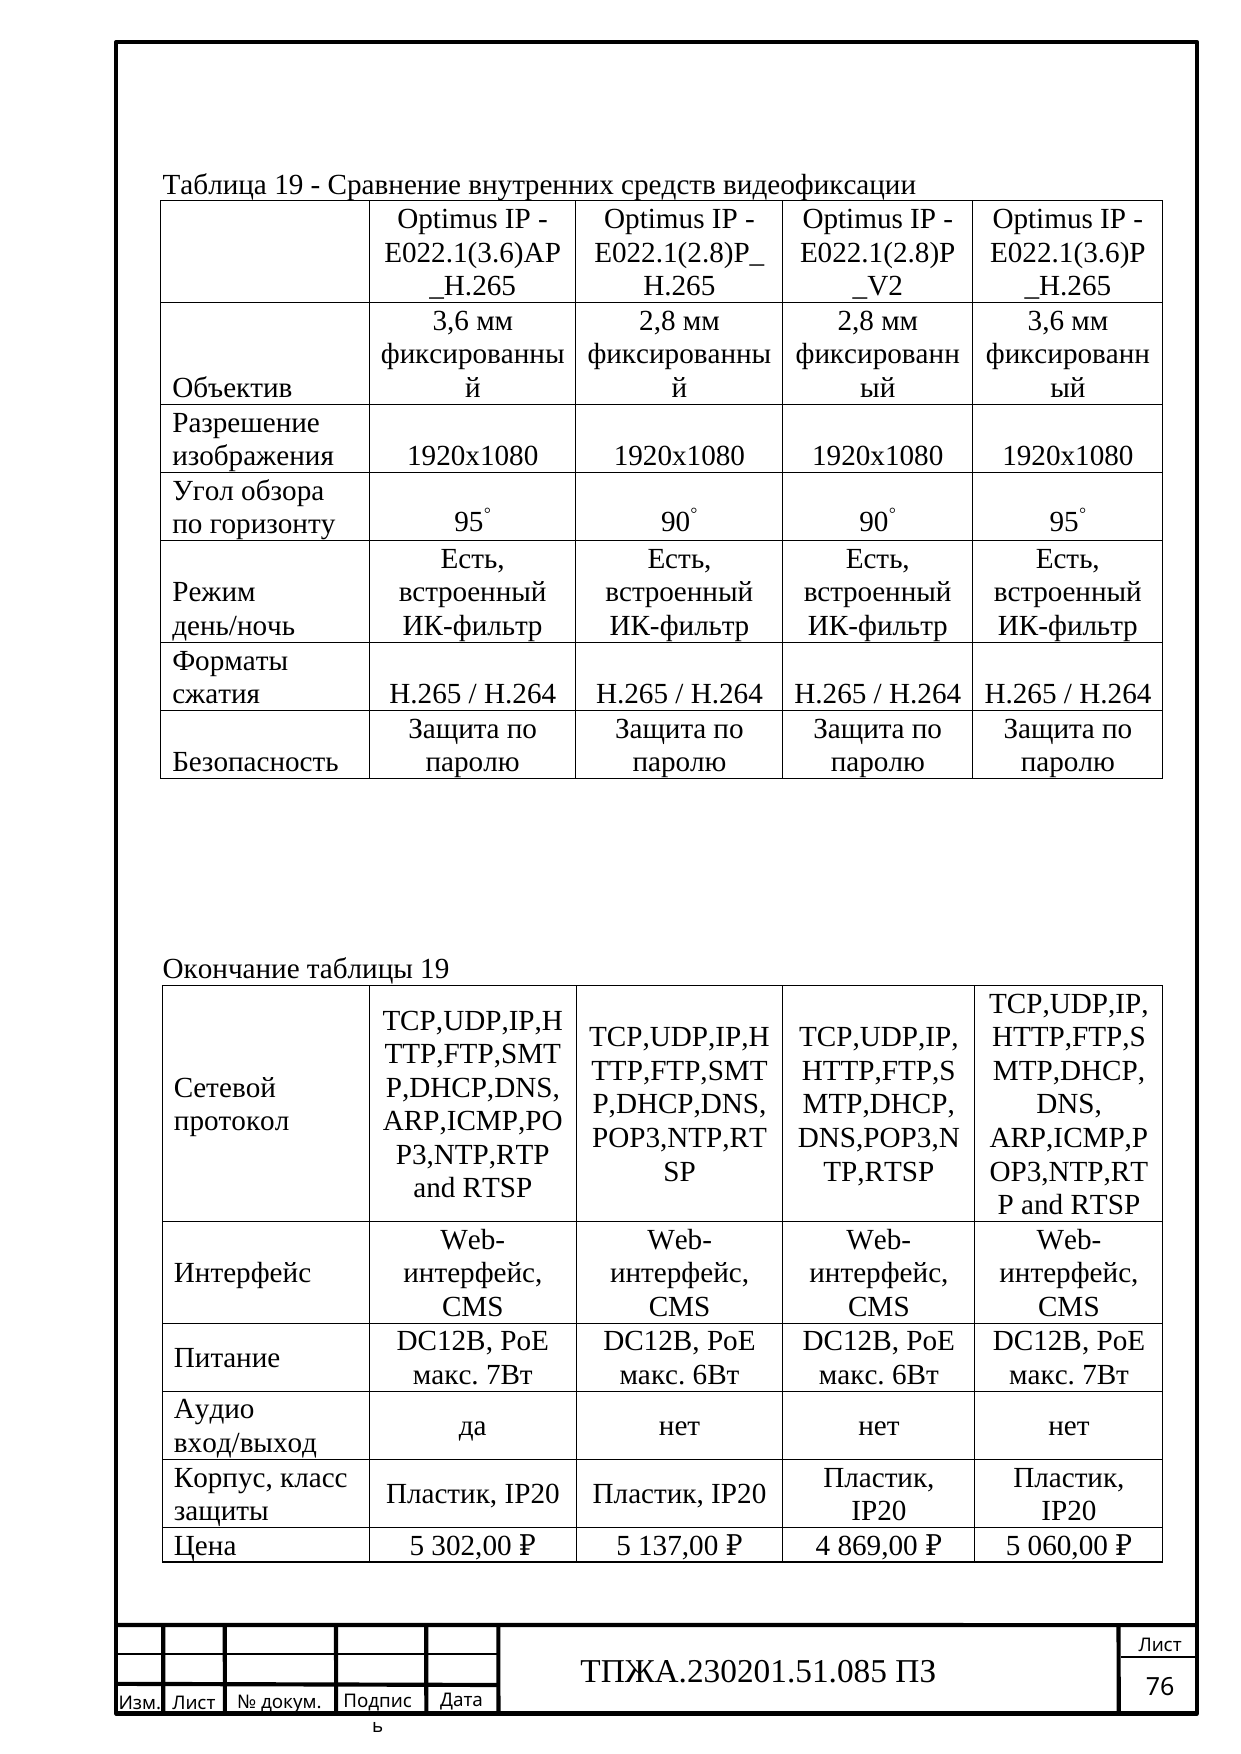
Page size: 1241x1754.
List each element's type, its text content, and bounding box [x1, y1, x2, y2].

table_cell Web-интерфейс, CMS [783, 1222, 974, 1322]
table_cell Пластик, IP20 [370, 1460, 576, 1527]
table_cell Аудио вход/выход [163, 1392, 369, 1459]
table_cell H.265 / H.264 [576, 643, 782, 710]
table_cell Форматы сжатия [161, 643, 369, 710]
table_cell да [370, 1392, 576, 1459]
table_cell Защита по паролю [973, 711, 1162, 778]
table_cell Web-интерфейс, CMS [577, 1222, 782, 1322]
table_cell 5 137,00 ₽ [577, 1528, 782, 1561]
table_cell нет [975, 1392, 1162, 1459]
table_header Optimus IP - E022.1(3.6)P_H.265 [973, 201, 1162, 302]
table_cell Web-интерфейс, CMS [370, 1222, 576, 1322]
table_cell нет [577, 1392, 782, 1459]
table_header Optimus IP - E022.1(2.8)P_V2 [783, 201, 972, 302]
table_header TCP,UDP,IP,HTTP,FTP,SMTP,DHCP,DNS,POP3,NTP,RTSP [783, 986, 974, 1221]
table_header TCP,UDP,IP,HTTP,FTP,SMTP,DHCP,DNS,POP3,NTP,RTSP [577, 986, 782, 1221]
table_cell 3,6 мм фиксированный [973, 303, 1162, 404]
text Таблица 19 - Сравнение внутренних средств видеофиксации [162, 167, 1152, 200]
table_cell Безопасность [161, 711, 369, 778]
table_cell 95◦ [370, 473, 575, 540]
table_cell Разрешение изображения [161, 405, 369, 472]
table_cell Защита по паролю [576, 711, 782, 778]
table_cell 95◦ [973, 473, 1162, 540]
table_cell Корпус, класс защиты [163, 1460, 369, 1527]
table_cell Есть, встроенный ИК-фильтр [370, 541, 575, 642]
table_cell DC12В, PoE макс. 6Вт [783, 1324, 974, 1391]
table_cell 5 060,00 ₽ [975, 1528, 1162, 1561]
table_cell Есть, встроенный ИК-фильтр [576, 541, 782, 642]
table_cell 4 869,00 ₽ [783, 1528, 974, 1561]
table_cell Web-интерфейс, CMS [975, 1222, 1162, 1322]
table_cell Интерфейс [163, 1222, 369, 1322]
table_cell 1920х1080 [576, 405, 782, 472]
table_header Optimus IP - E022.1(2.8)P_H.265 [576, 201, 782, 302]
table_cell 3,6 мм фиксированный [370, 303, 575, 404]
table_cell H.265 / H.264 [973, 643, 1162, 710]
table_header Optimus IP - E022.1(3.6)AP_H.265 [370, 201, 575, 302]
table_cell DC12В, PoE макс. 7Вт [370, 1324, 576, 1391]
table_cell Пластик, IP20 [577, 1460, 782, 1527]
table_cell Пластик, IP20 [783, 1460, 974, 1527]
table_cell Есть, встроенный ИК-фильтр [973, 541, 1162, 642]
table_header TCP,UDP,IP,HTTP,FTP,SMTP,DHCP,DNS, ARP,ICMP,POP3,NTP,RTP and RTSP [370, 986, 576, 1221]
table_cell 1920х1080 [783, 405, 972, 472]
table_cell DC12В, PoE макс. 7Вт [975, 1324, 1162, 1391]
table_header Сетевой протокол [163, 986, 369, 1221]
table_cell 90◦ [576, 473, 782, 540]
table_cell Защита по паролю [783, 711, 972, 778]
table_cell DC12В, PoE макс. 6Вт [577, 1324, 782, 1391]
table_cell нет [783, 1392, 974, 1459]
table_cell H.265 / H.264 [783, 643, 972, 710]
table_header [161, 201, 369, 302]
table_cell Защита по паролю [370, 711, 575, 778]
table_header TCP,UDP,IP,HTTP,FTP,SMTP,DHCP,DNS, ARP,ICMP,POP3,NTP,RTP and RTSP [975, 986, 1162, 1221]
table_cell Пластик, IP20 [975, 1460, 1162, 1527]
table_cell Объектив [161, 303, 369, 404]
table_cell Есть, встроенный ИК-фильтр [783, 541, 972, 642]
table_cell 1920х1080 [370, 405, 575, 472]
table_cell 5 302,00 ₽ [370, 1528, 576, 1561]
table_cell Цена [163, 1528, 369, 1561]
table_cell 2,8 мм фиксированный [576, 303, 782, 404]
table_cell H.265 / H.264 [370, 643, 575, 710]
table_cell 1920х1080 [973, 405, 1162, 472]
table_cell Питание [163, 1324, 369, 1391]
table_cell 90◦ [783, 473, 972, 540]
table_cell 2,8 мм фиксированный [783, 303, 972, 404]
text Окончание таблицы 19 [162, 951, 1152, 985]
table_cell Угол обзора по горизонту [161, 473, 369, 540]
table_cell Режим день/ночь [161, 541, 369, 642]
